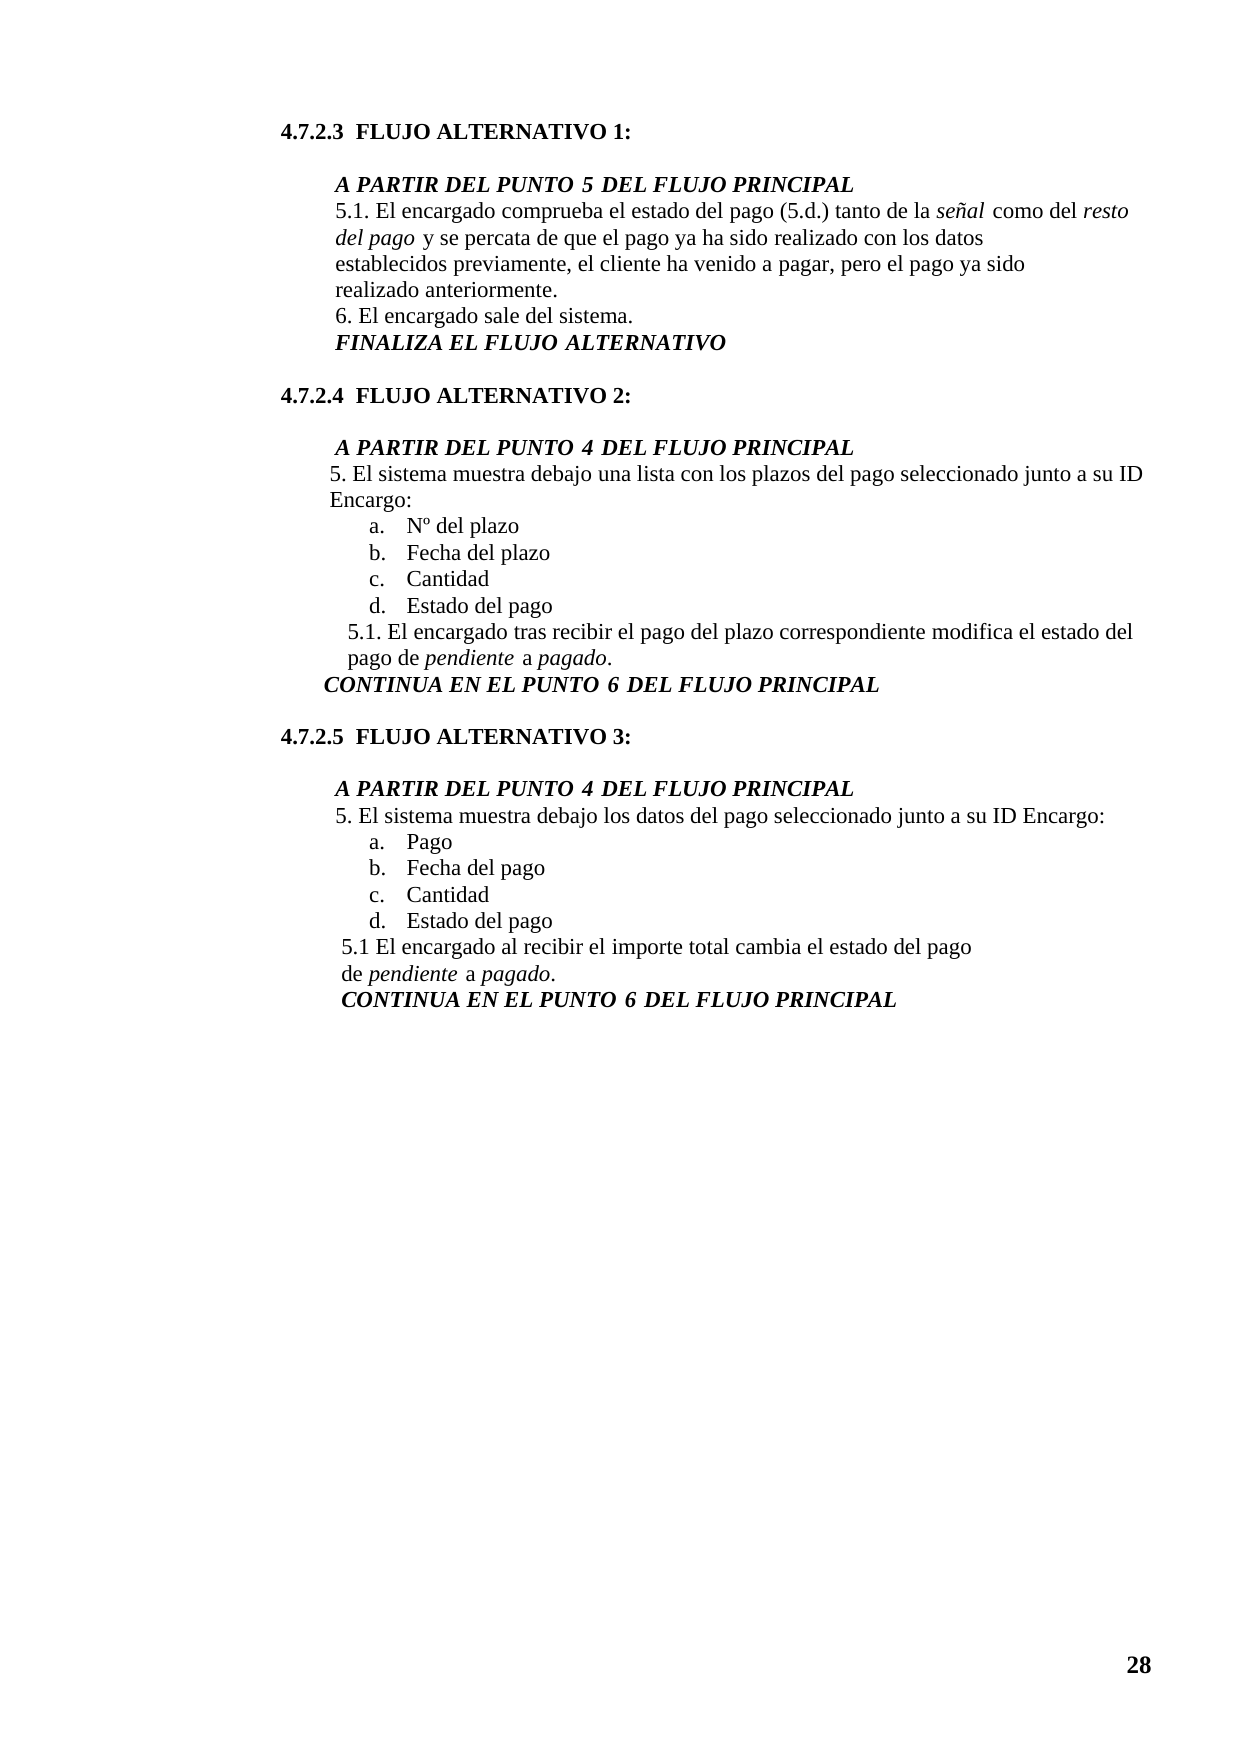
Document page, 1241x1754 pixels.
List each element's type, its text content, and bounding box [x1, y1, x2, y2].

list Nº del plazo [369, 513, 1152, 539]
text CONTINUA EN EL PUNTO 6 DEL FLUJO PRINCIPAL [341, 986, 1152, 1012]
list FLUJO ALTERNATIVO 3: [281, 723, 1152, 750]
list Cantidad [369, 565, 1152, 592]
text FINALIZA EL FLUJO ALTERNATIVO [261, 329, 1152, 355]
list FLUJO ALTERNATIVO 2: [281, 382, 1152, 408]
text CONTINUA EN EL PUNTO 6 DEL FLUJO PRINCIPAL [275, 671, 1152, 697]
list Estado del pago [369, 592, 1152, 618]
list Fecha del pago [369, 854, 1152, 881]
text 5.1. El encargado tras recibir el pago del plazo correspondiente modifica el estado del pago de pendiente a pagado. [347, 618, 1152, 671]
list FLUJO ALTERNATIVO 1: [281, 118, 1152, 144]
text 6. El encargado sale del sistema. [335, 303, 1152, 329]
text 5.1 El encargado al recibir el importe total cambia el estado del pago de pendiente a pagado. [341, 933, 1152, 986]
text A PARTIR DEL PUNTO 4 DEL FLUJO PRINCIPAL [261, 433, 1152, 460]
text 5. El sistema muestra debajo una lista con los plazos del pago seleccionado junto a su ID Encargo: [329, 460, 1152, 513]
list Pago [369, 828, 1152, 854]
list Cantidad [369, 881, 1152, 907]
text 5.1. El encargado comprueba el estado del pago (5.d.) tanto de la señal como del resto del pago y se percata de que el pago ya ha sido realizado con los datos establecidos previamente, el cliente ha venido a pagar, pero el pago ya sido realizado anteriormente. [335, 197, 1152, 303]
list Fecha del plazo [369, 539, 1152, 565]
text A PARTIR DEL PUNTO 4 DEL FLUJO PRINCIPAL [261, 775, 1152, 802]
text A PARTIR DEL PUNTO 5 DEL FLUJO PRINCIPAL [261, 171, 1152, 197]
list Estado del pago [369, 907, 1152, 933]
text 5. El sistema muestra debajo los datos del pago seleccionado junto a su ID Encargo: [261, 802, 1152, 828]
